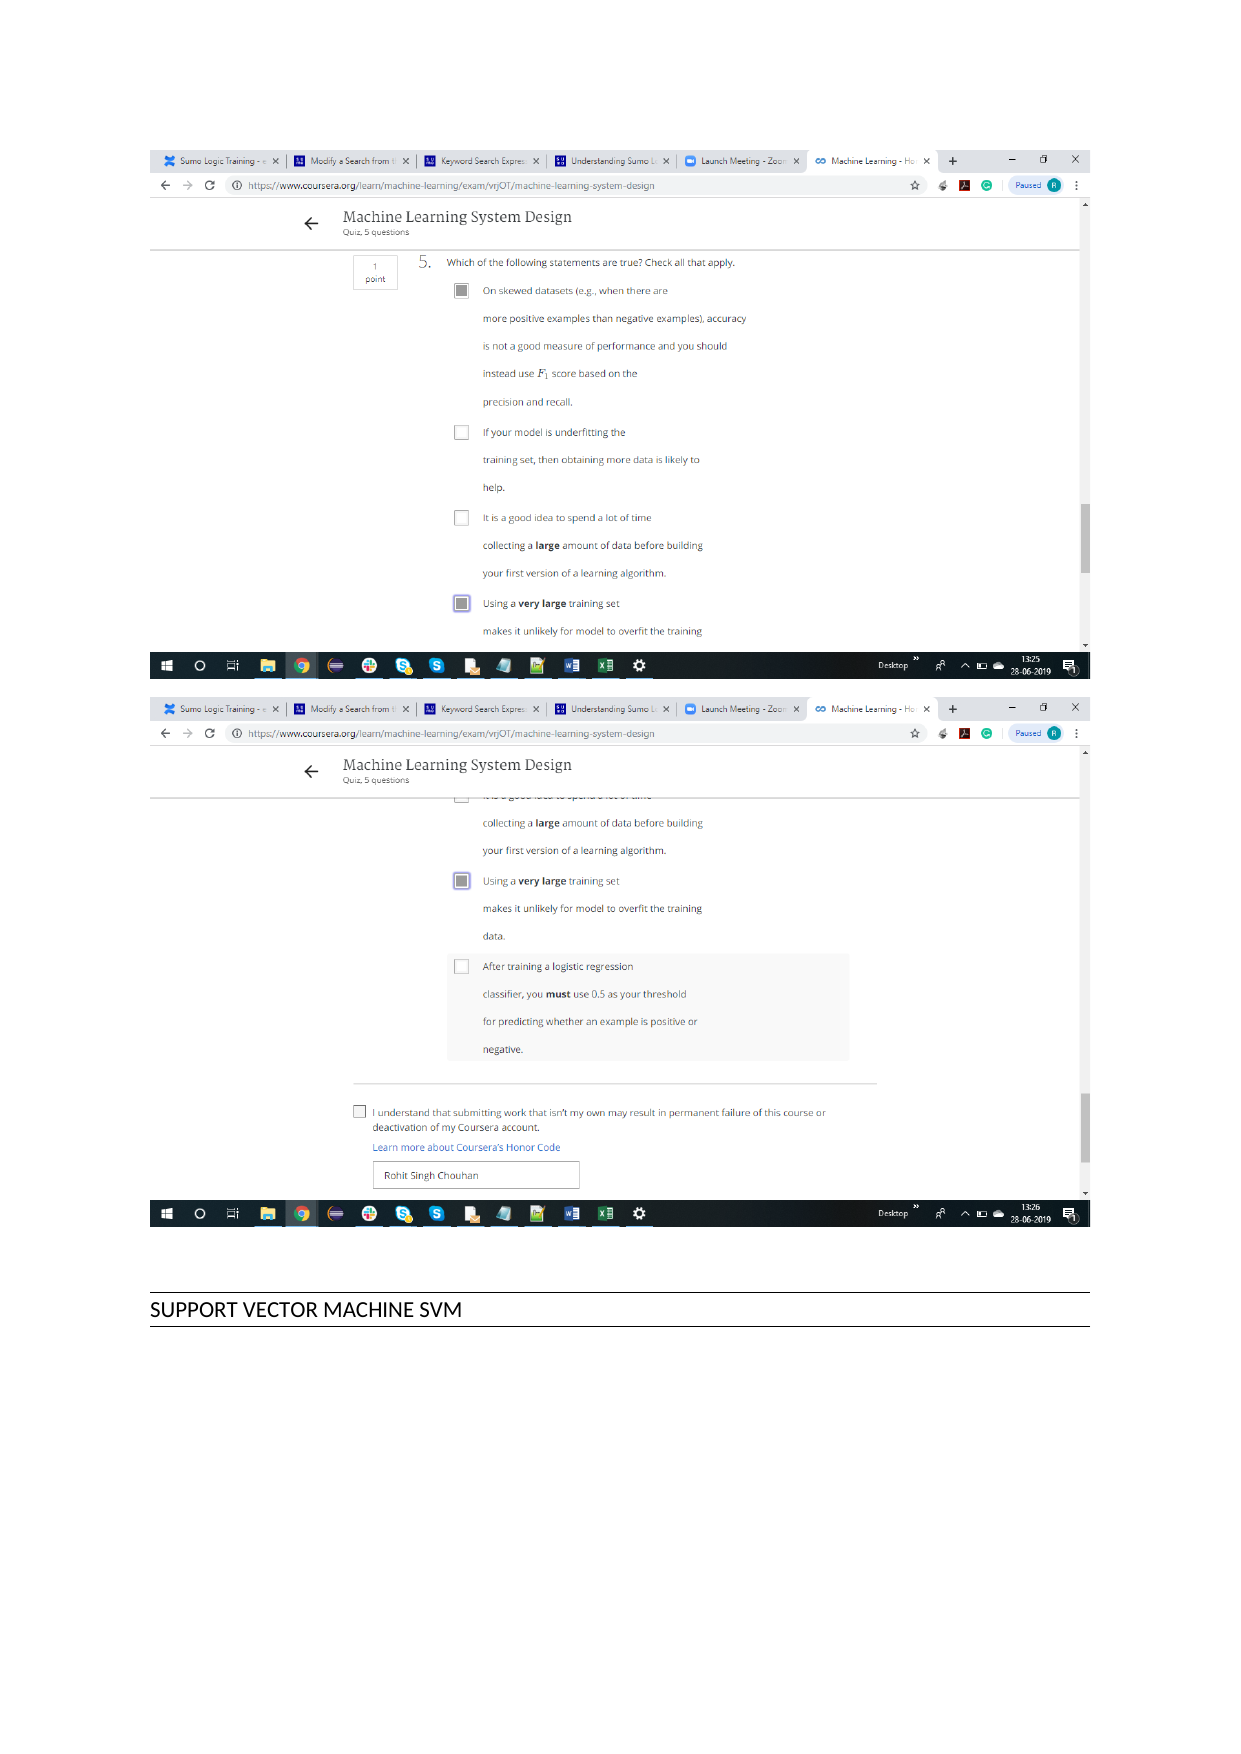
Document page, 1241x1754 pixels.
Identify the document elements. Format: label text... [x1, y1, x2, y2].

text SUPPORT VECTOR MACHINE SVM [150, 1293, 1090, 1326]
picture [150, 150, 1091, 679]
picture [150, 697, 1091, 1227]
